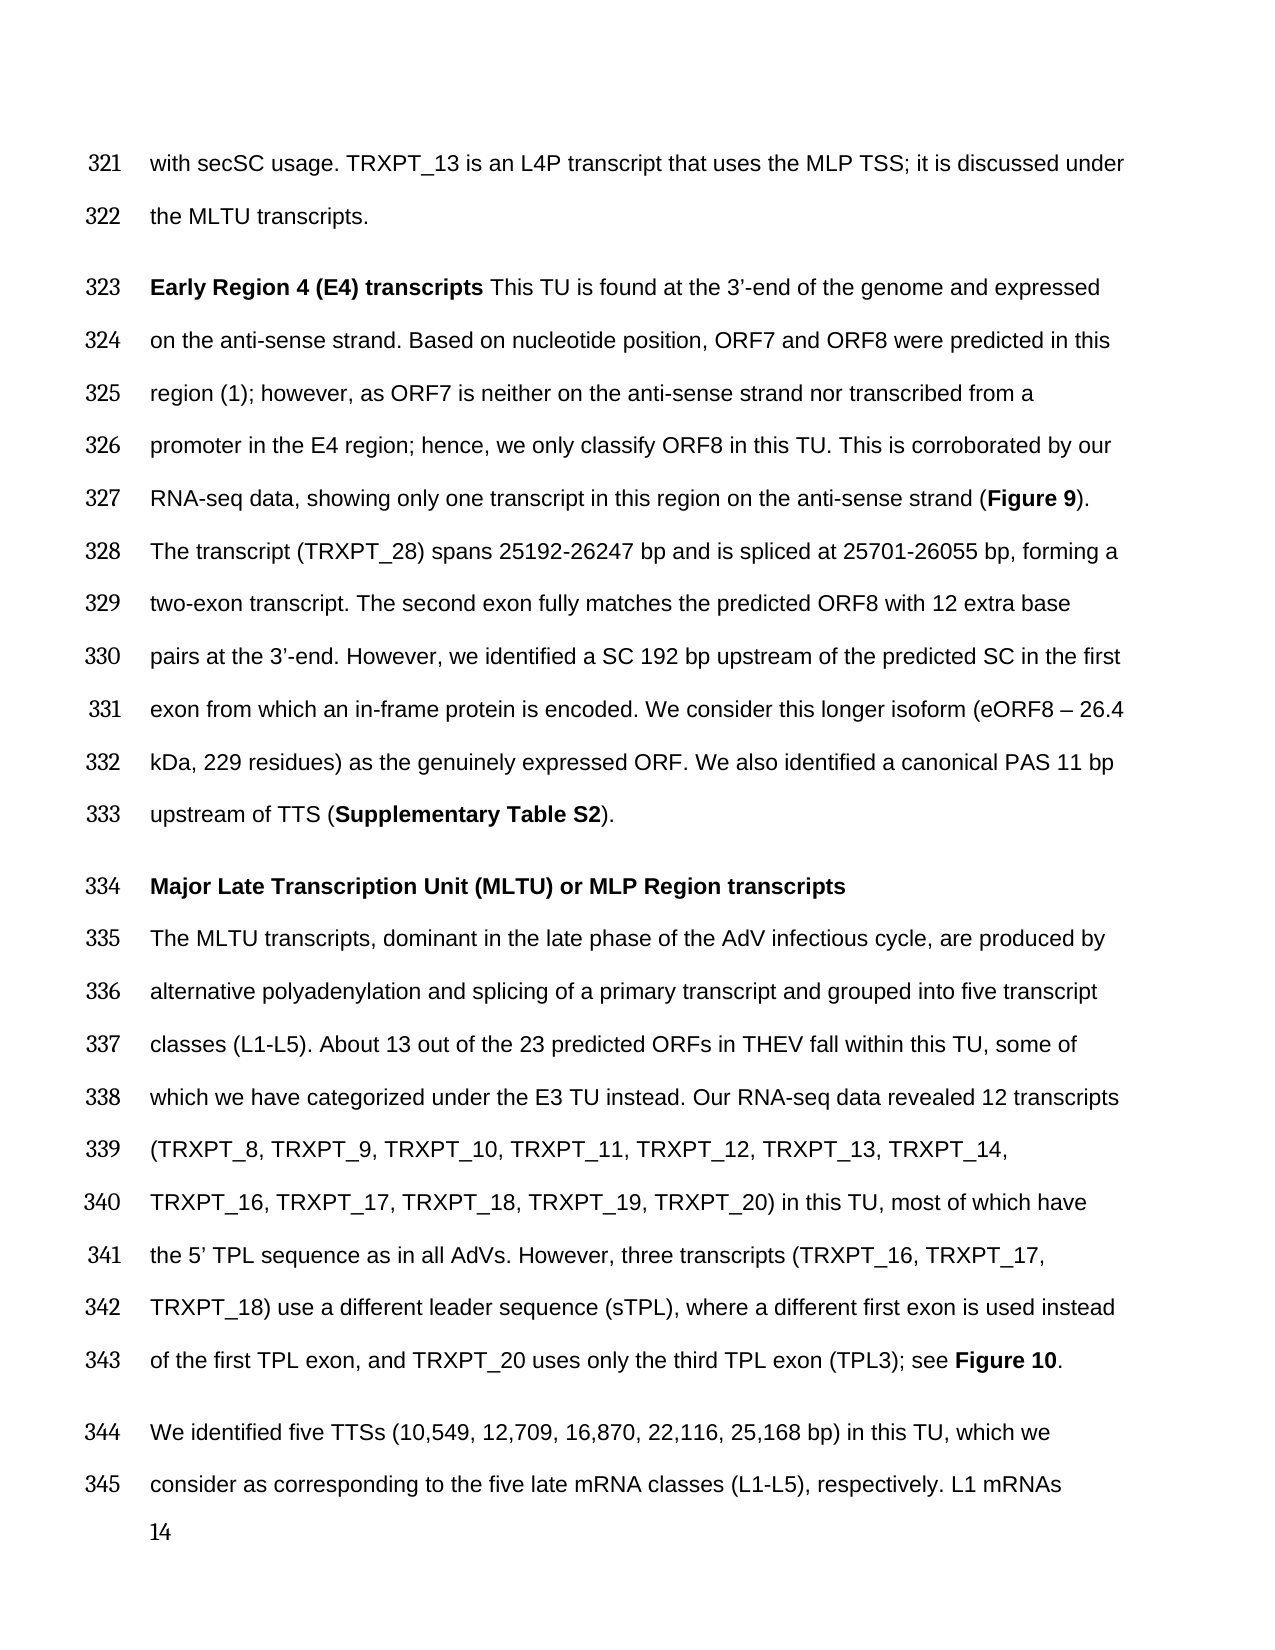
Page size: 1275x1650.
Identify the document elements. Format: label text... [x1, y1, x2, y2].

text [150, 1418, 1125, 1498]
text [150, 150, 1125, 229]
text Early Region 4 (E4) transcripts This TU is found at the 3’-end of the genome and expressed on the anti-sense strand. Based on nucleotide position, ORF7 and ORF8 were predicted in this region (1); however, as ORF7 is neither on the anti-sense strand nor transcribed from a promoter in the E4 region; hence, we only classify ORF8 in this TU. This is corroborated by our RNA-seq data, showing only one transcript in this region on the anti-sense strand (Figure 9). The transcript (TRXPT_28) spans 25192-26247 bp and is spliced at 25701-26055 bp, forming a two-exon transcript. The second exon fully matches the predicted ORF8 with 12 extra base pairs at the 3’-end. However, we identified a SC 192 bp upstream of the predicted SC in the first exon from which an in-frame protein is encoded. We consider this longer isoform (eORF8 – 26.4 kDa, 229 residues) as the genuinely expressed ORF. We also identified a canonical PAS 11 bp upstream of TTS (Supplementary Table S2). [150, 274, 1125, 828]
text Major Late Transcription Unit (MLTU) or MLP Region transcripts The MLTU transcripts, dominant in the late phase of the AdV infectious cycle, are produced by alternative polyadenylation and splicing of a primary transcript and grouped into five transcript classes (L1-L5). About 13 out of the 23 predicted ORFs in THEV fall within this TU, some of which we have categorized under the E3 TU instead. Our RNA-seq data revealed 12 transcripts (TRXPT_8, TRXPT_9, TRXPT_10, TRXPT_11, TRXPT_12, TRXPT_13, TRXPT_14, TRXPT_16, TRXPT_17, TRXPT_18, TRXPT_19, TRXPT_20) in this TU, most of which have the 5’ TPL sequence as in all AdVs. However, three transcripts (TRXPT_16, TRXPT_17, TRXPT_18) use a different leader sequence (sTPL), where a different first exon is used instead of the first TPL exon, and TRXPT_20 uses only the third TPL exon (TPL3); see Figure 10. [150, 873, 1125, 1373]
